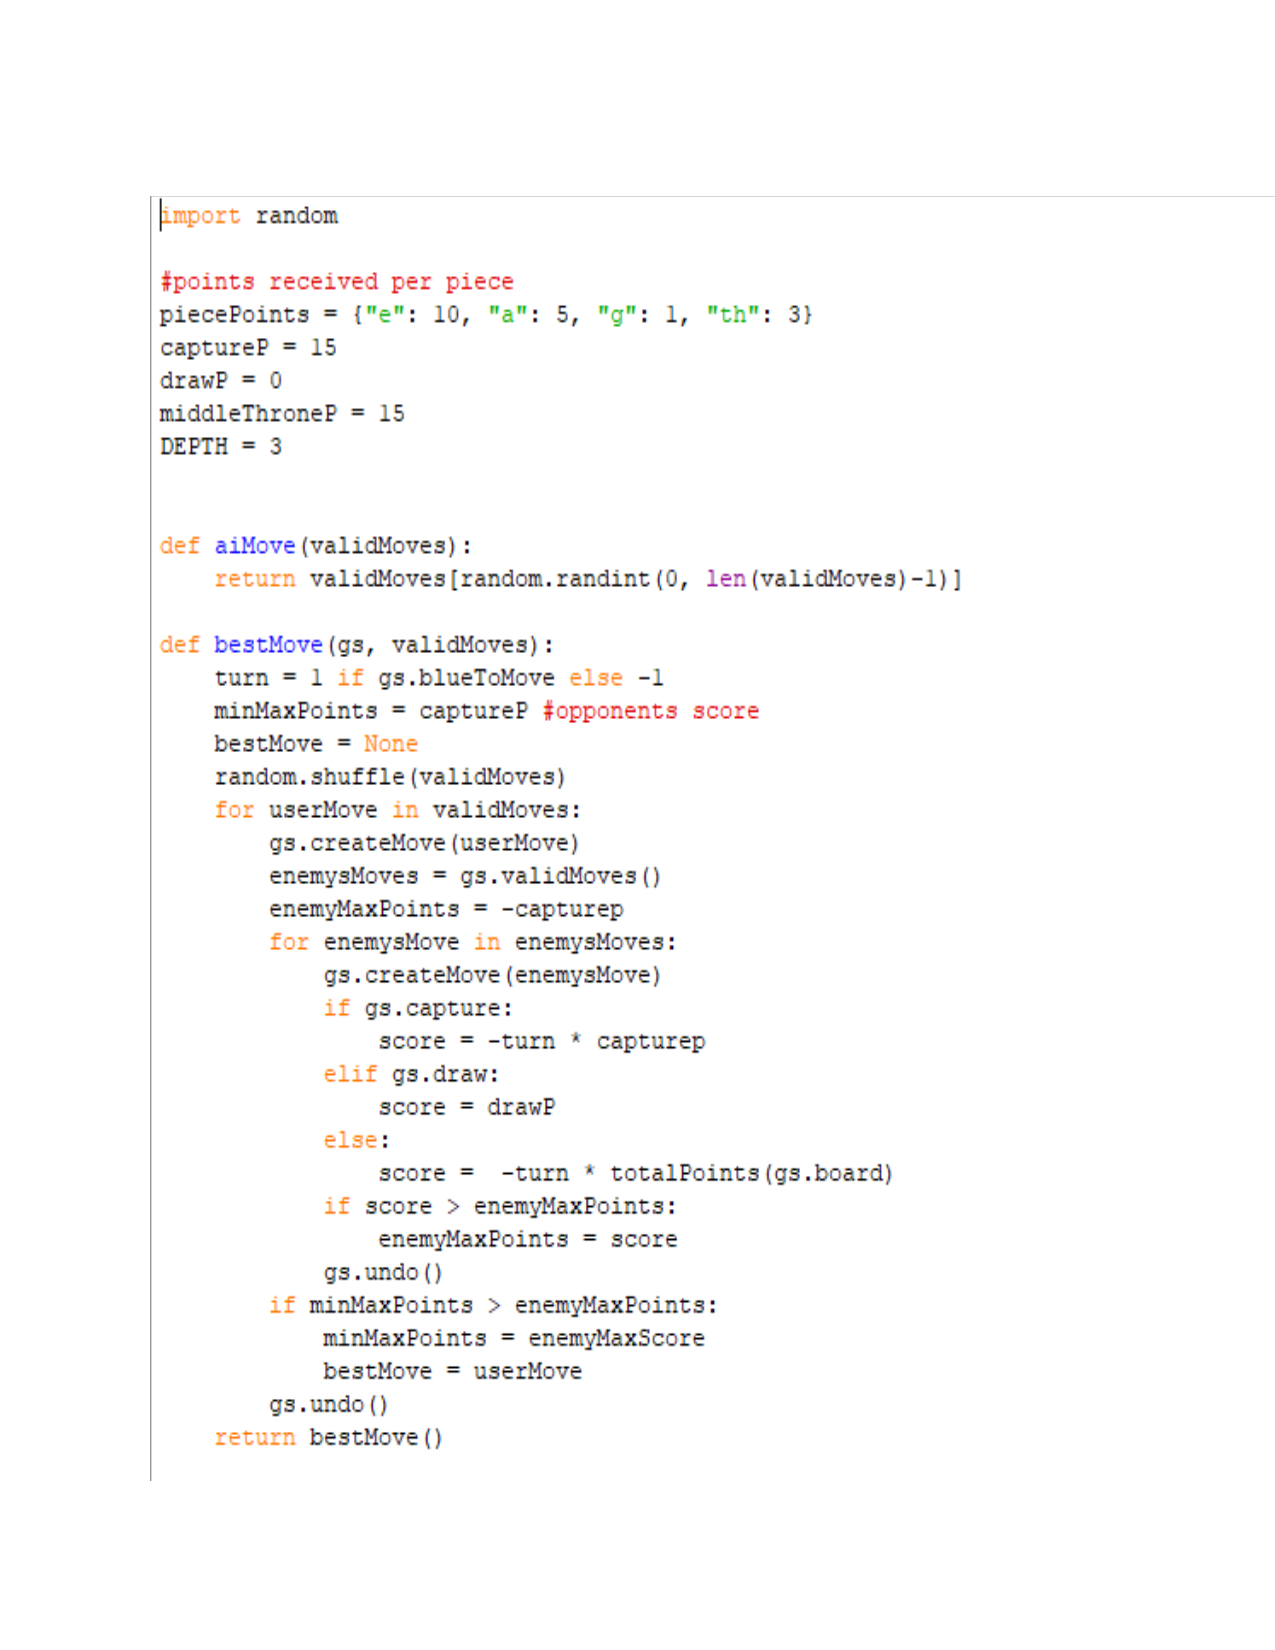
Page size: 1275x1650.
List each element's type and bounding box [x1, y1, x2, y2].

picture [150, 196, 1275, 1481]
